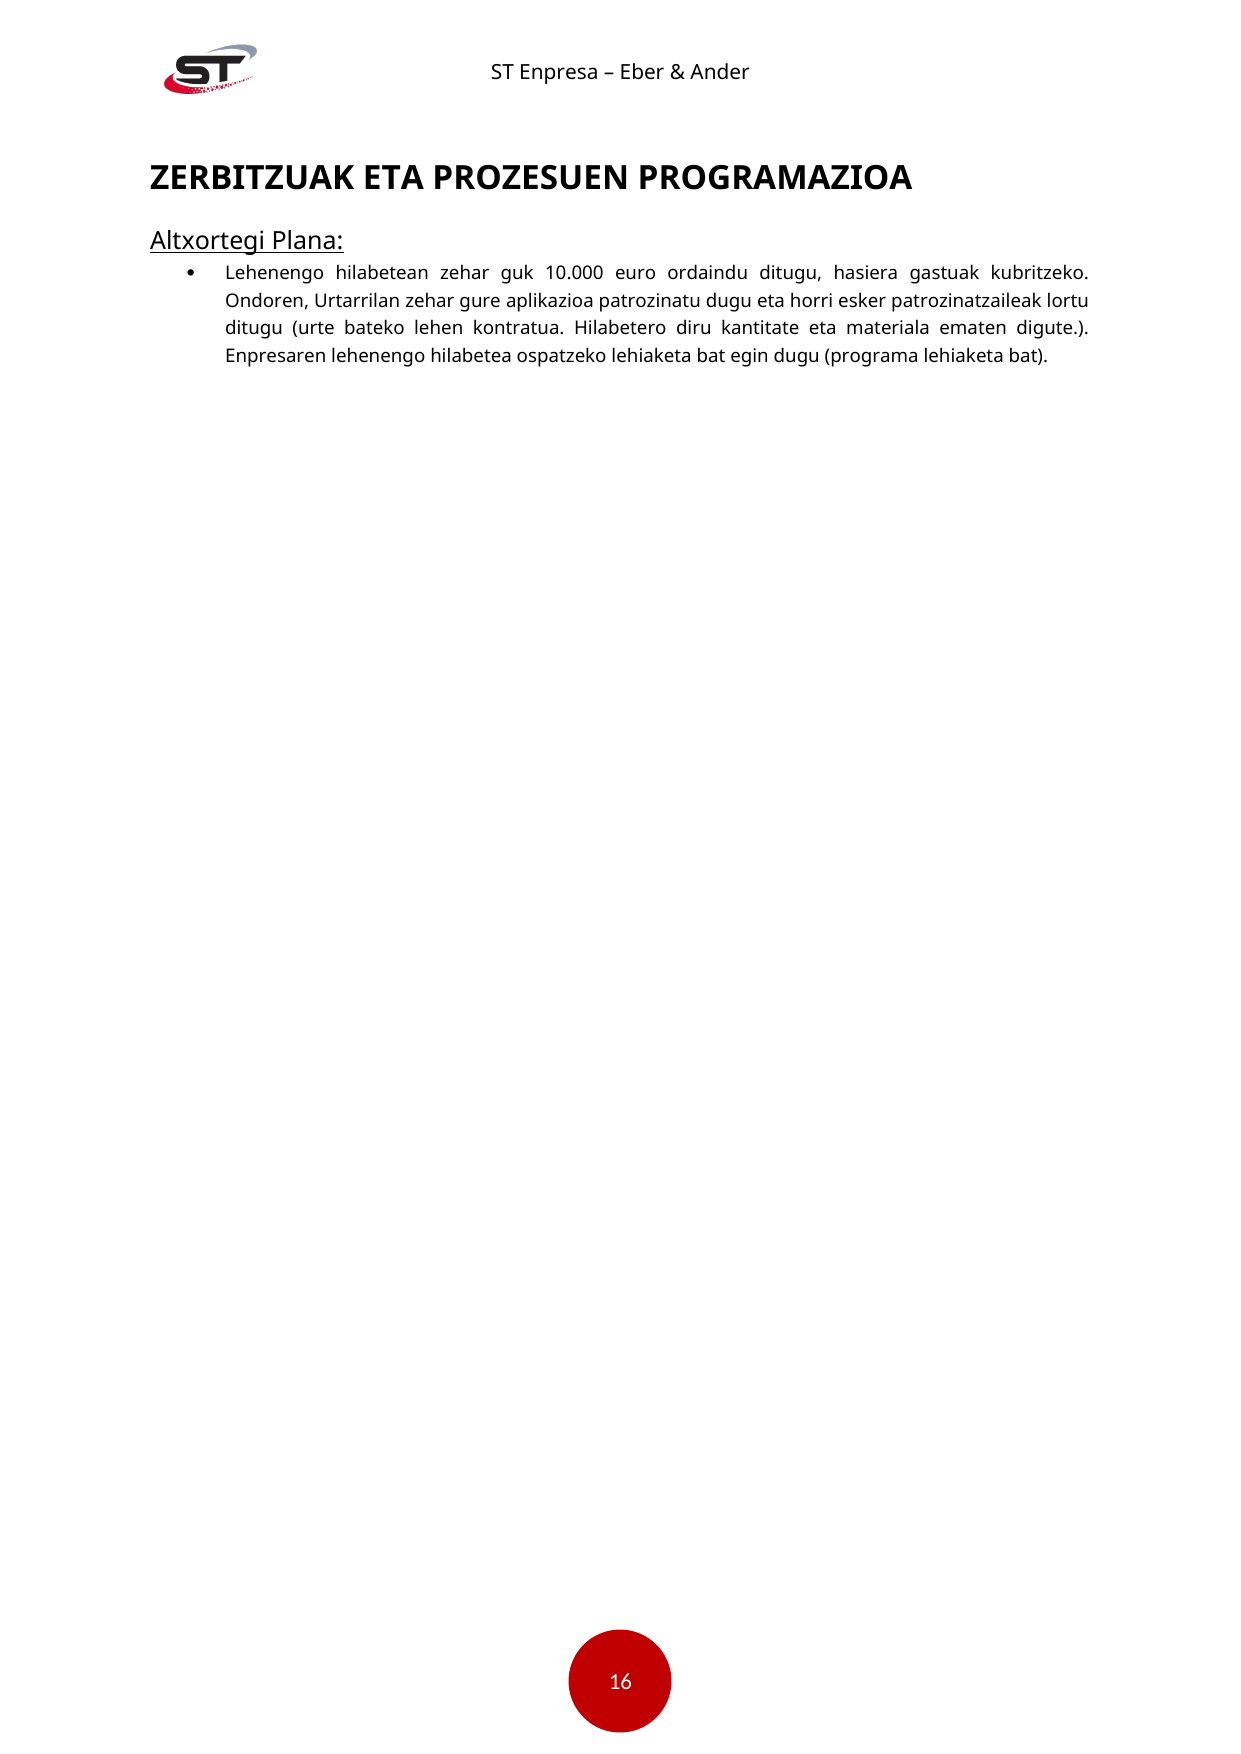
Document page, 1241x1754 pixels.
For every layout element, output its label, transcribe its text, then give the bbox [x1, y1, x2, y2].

subtitle ZERBITZUAK ETA PROZESUEN PROGRAMAZIOA [150, 154, 1090, 199]
list Lehenengo hilabetean zehar guk 10.000 euro ordaindu ditugu, hasiera gastuak kubritzeko. Ondoren, Urtarrilan zehar gure aplikazioa patrozinatu dugu eta horri esker patrozinatzaileak lortu ditugu (urte bateko lehen kontratua. Hilabetero diru kantitate eta materiala ematen digute.). Enpresaren lehenengo hilabetea ospatzeko lehiaketa bat egin dugu (programa lehiaketa bat). [187, 259, 1090, 368]
subtitle Altxortegi Plana: [150, 223, 1090, 257]
picture [150, 42, 263, 98]
